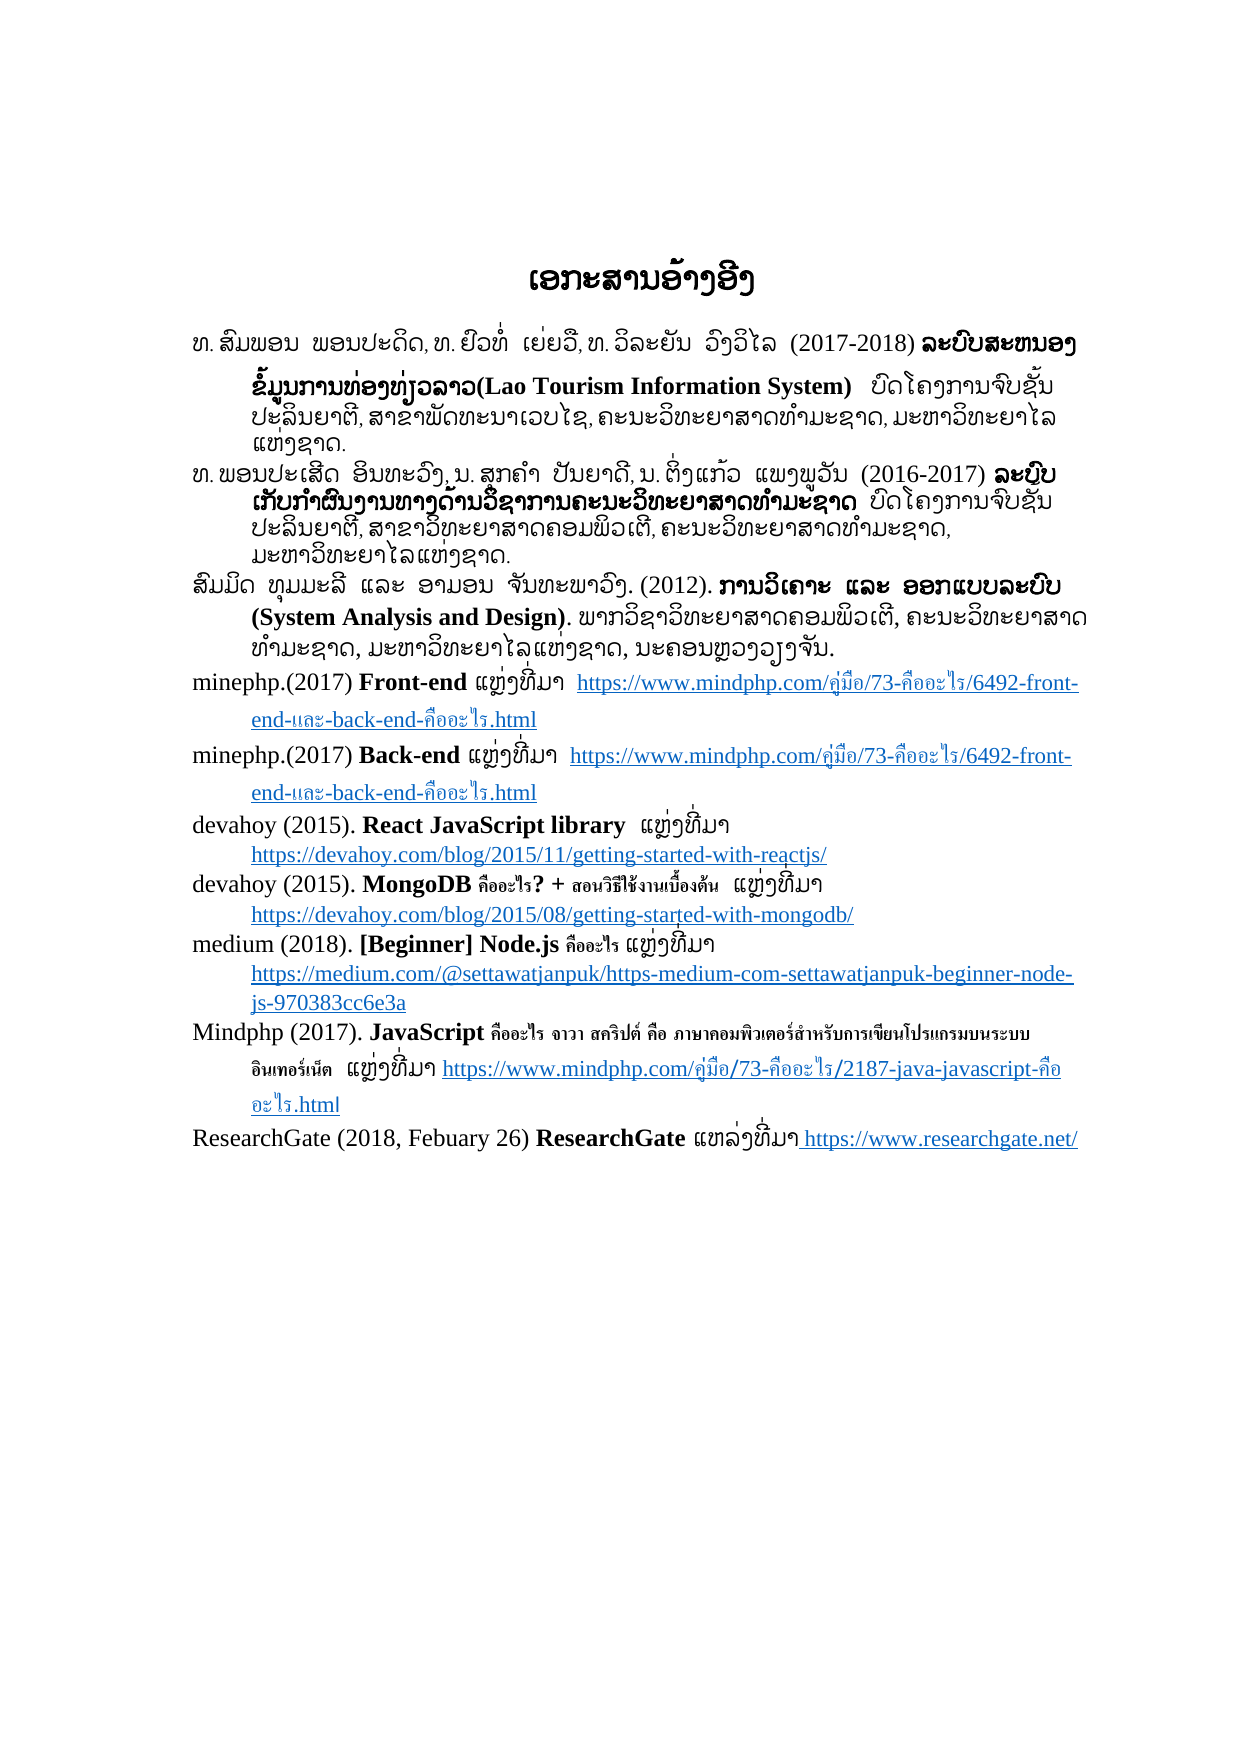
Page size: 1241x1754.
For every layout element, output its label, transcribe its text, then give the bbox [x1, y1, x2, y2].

text minephp.(2017) Front-end ແຫຼ່ງທີ່ມາ https://www.mindphp.com/คู่มือ/73-คืออะไร/6492-front-end-และ-back-end-คืออะไร.html [192, 664, 1090, 734]
text ສົມມິດ ທຸມມະລີ ແລະ ອາມອນ ຈັນທະພາວົງ. (2012). ການວິເຄາະ ແລະ ອອກແບບລະບົບ (System Analysis and Design). ພາກວິຊາວິທະຍາສາດຄອມພິວເຕີ, ຄະນະວິທະຍາສາດທໍາມະຊາດ, ມະຫາວິທະຍາໄລແຫ່ງຊາດ, ນະຄອນຫຼວງວຽງຈັນ. [192, 571, 1090, 661]
text ເອກະສານອ້າງອີງ [192, 262, 1090, 296]
text Mindphp (2017). JavaScript คืออะไร จาวา สคริปต์ คือ ภาษาคอมพิวเตอร์สำหรับการเขียนโปรแกรมบนระบบอินเทอร์เน็ต ແຫຼ່ງທີ່ມາ https://www.mindphp.com/คู่มือ/73-คืออะไร/2187-java-javascript-คืออะไร.html [192, 1017, 1090, 1120]
text medium (2018). [Beginner] Node.js คืออะไร ແຫຼ່ງທີ່ມາ https://medium.com/@settawatjanpuk/https-medium-com-settawatjanpuk-beginner-node-js-970383cc6e3a [192, 929, 1090, 1015]
text devahoy (2015). React JavaScript library ແຫຼ່ງທີ່ມາ https://devahoy.com/blog/2015/11/getting-started-with-reactjs/ [192, 810, 1090, 867]
text ທ. ສົມພອນ ພອນປະດິດ, ທ. ຢົວທໍ່ ເຍ່ຍວື, ທ. ວິລະຍັນ ວົງວິໄລ (2017-2018) ລະບົບສະຫນອງຂໍ້ມູນການທ່ອງທ່ຽວລາວ(Lao Tourism Information System) ບົດໂຄງການຈົບຊັ້ນປະລິນຍາຕີ, ສາຂາພັດທະນາເວບໄຊ, ຄະນະວິທະຍາສາດທໍາມະຊາດ, ມະຫາວິທະຍາໄລແຫ່ງຊາດ. [192, 328, 1090, 457]
text ResearchGate (2018, Febuary 26) ResearchGate ແຫລ່ງທີ່ມາ https://www.researchgate.net/ [192, 1123, 1090, 1151]
text ທ. ພອນປະເສີດ ອິນທະວົງ, ນ. ສຸກຄຳ ປັນຍາດີ, ນ. ຕິ່ງແກ້ວ ແພງພູວັນ (2016-2017) ລະບົບເກັບກຳຜົນງານທາງດ້ານວິຊາການຄະນະວິທະຍາສາດທຳມະຊາດ ບົດໂຄງການຈົບຊັ້ນປະລິນຍາຕີ, ສາຂາວິທະຍາສາດຄອມພິວເຕີ, ຄະນະວິທະຍາສາດທໍາມະຊາດ, ມະຫາວິທະຍາໄລແຫ່ງຊາດ. [192, 459, 1090, 568]
text devahoy (2015). MongoDB คืออะไร? + สอนวิธีใช้งานเบื้องต้น ແຫຼ່ງທີ່ມາ https://devahoy.com/blog/2015/08/getting-started-with-mongodb/ [192, 869, 1090, 927]
text minephp.(2017) Back-end ແຫຼ່ງທີ່ມາ https://www.mindphp.com/คู่มือ/73-คืออะไร/6492-front-end-และ-back-end-คืออะไร.html [192, 737, 1090, 807]
